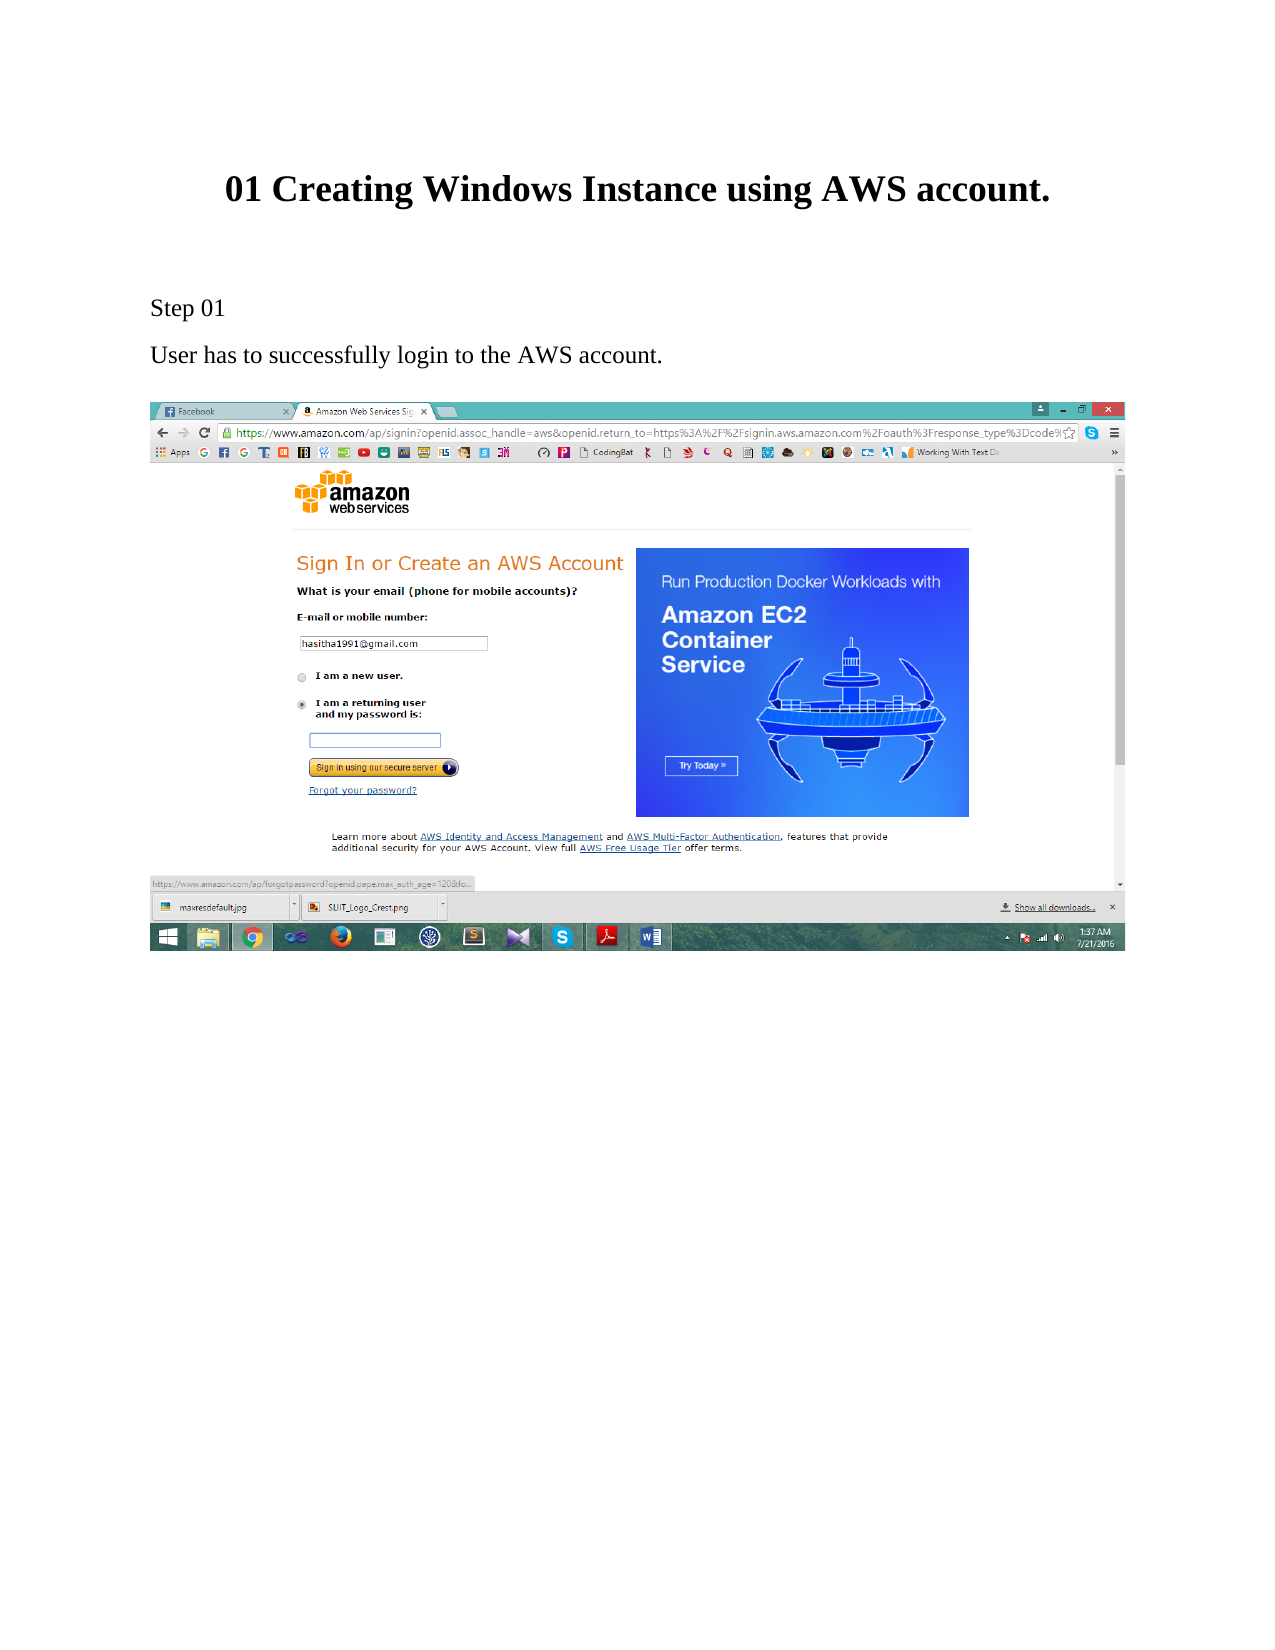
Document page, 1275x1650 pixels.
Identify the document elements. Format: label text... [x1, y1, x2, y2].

picture [150, 402, 1125, 951]
text Step 01 [150, 293, 1125, 322]
text 01 Creating Windows Instance using AWS account. [150, 166, 1125, 209]
text User has to successfully login to the AWS account. [150, 341, 1125, 369]
